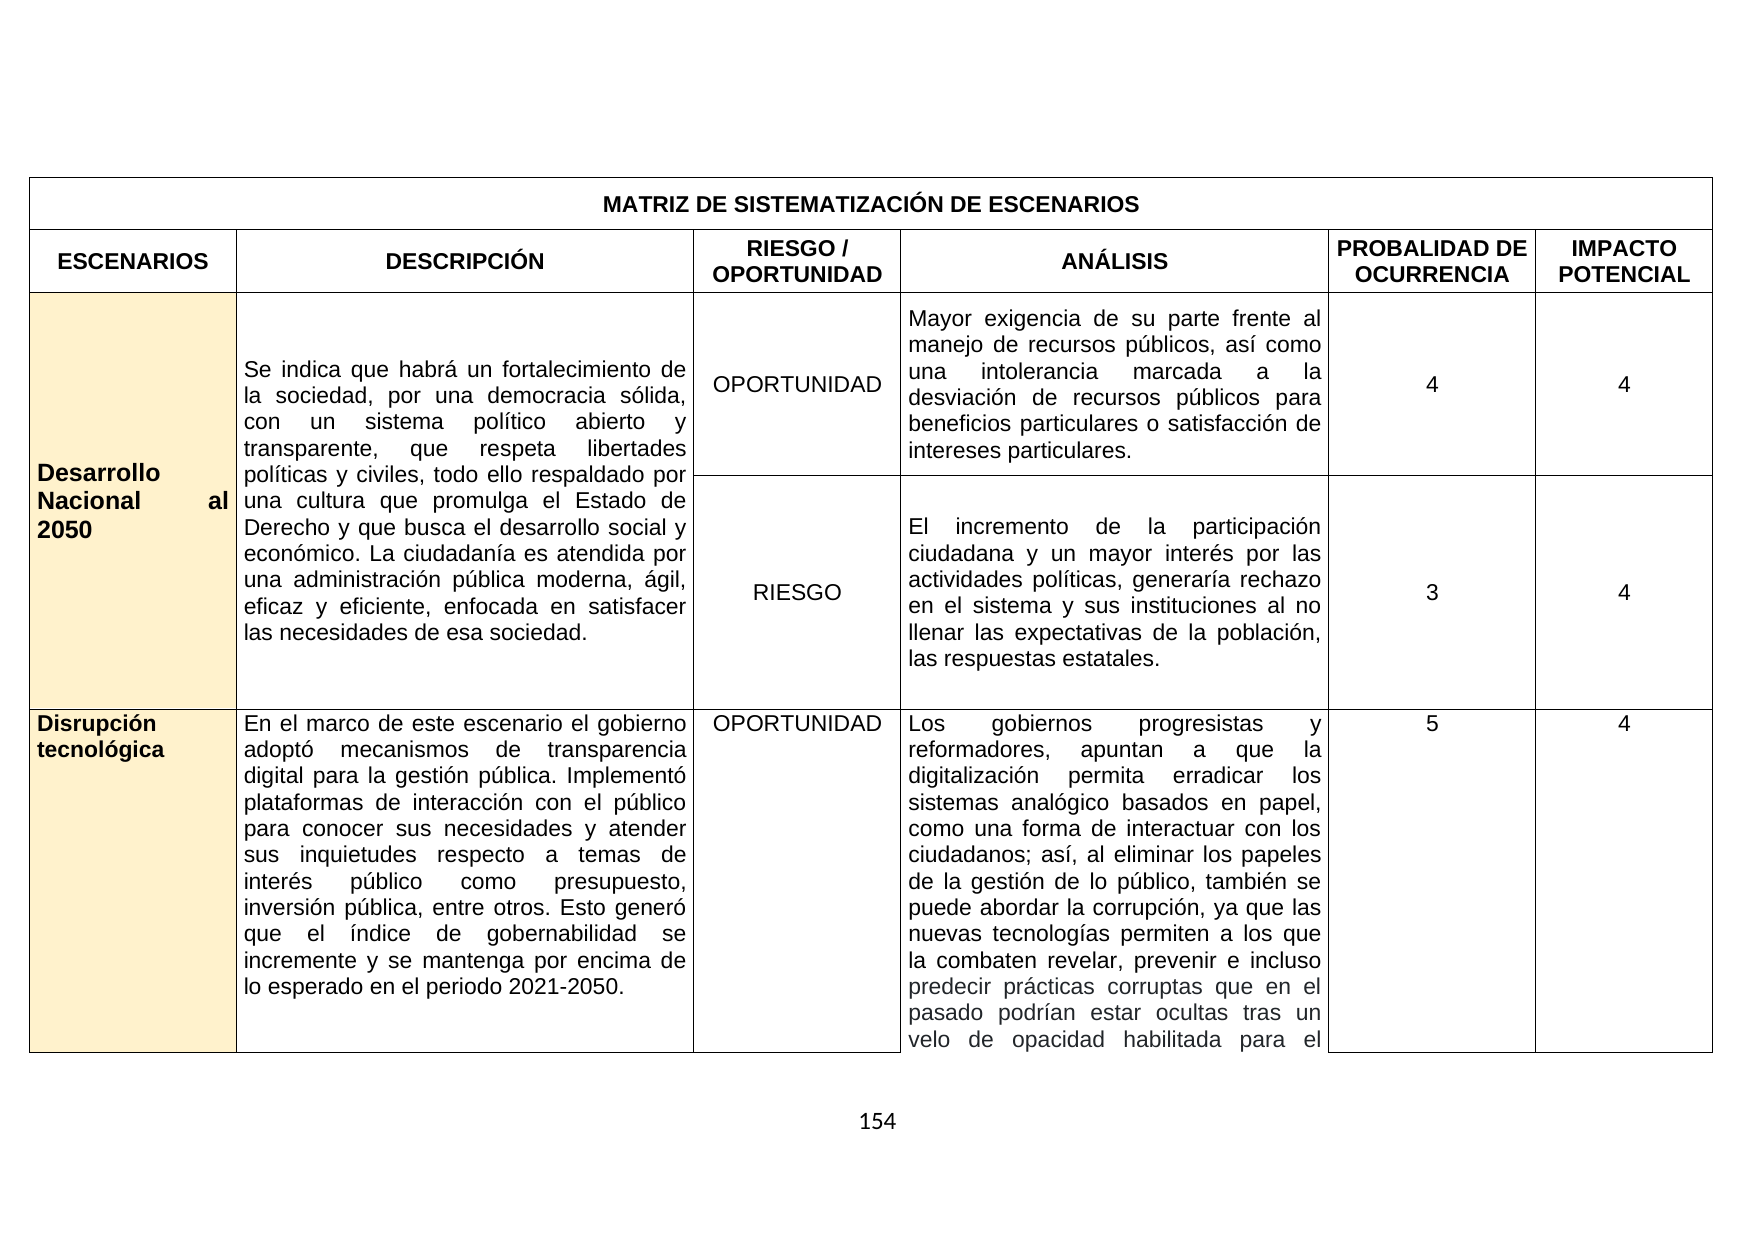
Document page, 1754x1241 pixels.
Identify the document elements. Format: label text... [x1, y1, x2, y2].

table_cell 4 [1329, 293, 1535, 475]
table_cell ESCENARIOS [30, 230, 236, 292]
table_cell Mayor exigencia de su parte frente al manejo de recursos públicos, así como una intolerancia marcada a la desviación de recursos públicos para beneficios particulares o satisfacción de intereses particulares. [901, 293, 1328, 475]
table_cell RIESGO [694, 476, 900, 708]
table_cell 3 [1329, 476, 1535, 708]
table_cell DESCRIPCIÓN [237, 230, 693, 292]
table_cell El incremento de la participación ciudadana y un mayor interés por las actividades políticas, generaría rechazo en el sistema y sus instituciones al no llenar las expectativas de la población, las respuestas estatales. [901, 476, 1328, 708]
table_cell 4 [1536, 293, 1712, 475]
table_cell 4 [1536, 710, 1712, 1052]
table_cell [30, 710, 236, 1052]
table_cell Desarrollo Nacional al 2050 [30, 293, 236, 708]
table_cell Se indica que habrá un fortalecimiento de la sociedad, por una democracia sólida, con un sistema político abierto y transparente, que respeta libertades políticas y civiles, todo ello respaldado por una cultura que promulga el Estado de Derecho y que busca el desarrollo social y económico. La ciudadanía es atendida por una administración pública moderna, ágil, eficaz y eficiente, enfocada en satisfacer las necesidades de esa sociedad. [237, 293, 693, 708]
table_cell 5 [1329, 710, 1535, 1052]
table_header MATRIZ DE SISTEMATIZACIÓN DE ESCENARIOS [30, 178, 1712, 229]
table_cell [237, 710, 693, 1052]
table_cell 4 [1536, 476, 1712, 708]
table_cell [901, 710, 1328, 1052]
table_cell PROBALIDAD DE OCURRENCIA [1329, 230, 1535, 292]
table_cell RIESGO / OPORTUNIDAD [694, 230, 900, 292]
table_cell OPORTUNIDAD [694, 293, 900, 475]
table_cell ANÁLISIS [901, 230, 1328, 292]
table_cell OPORTUNIDAD [694, 710, 900, 1052]
table_cell IMPACTO POTENCIAL [1536, 230, 1712, 292]
